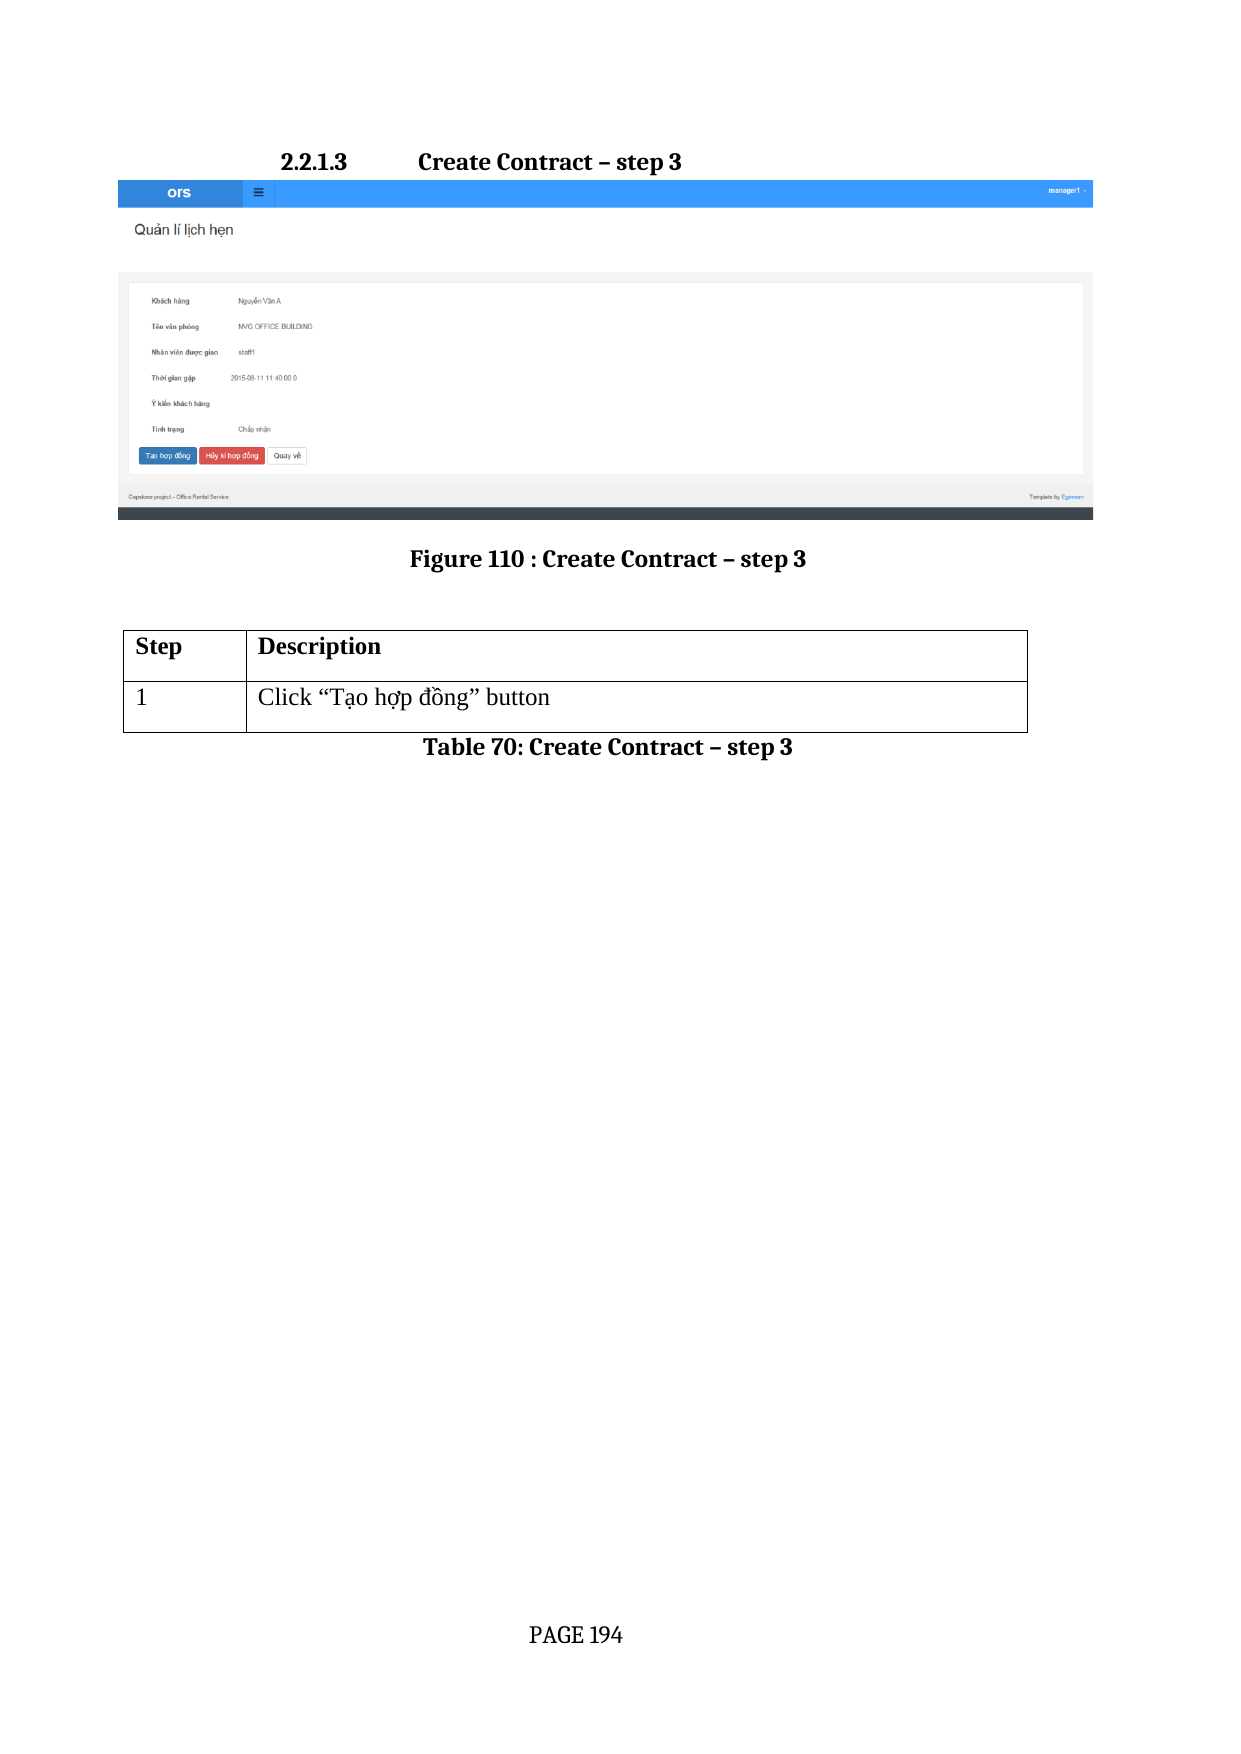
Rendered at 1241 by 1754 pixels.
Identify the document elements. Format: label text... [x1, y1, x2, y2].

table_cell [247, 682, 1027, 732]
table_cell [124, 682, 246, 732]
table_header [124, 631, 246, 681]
picture [118, 180, 1094, 520]
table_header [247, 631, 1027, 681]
list Table 70: Create Contract – step 3 [182, 733, 1033, 761]
list Figure 110 : Create Contract – step 3 [182, 544, 1033, 573]
subtitle Create Contract – step 3 [281, 148, 1033, 176]
